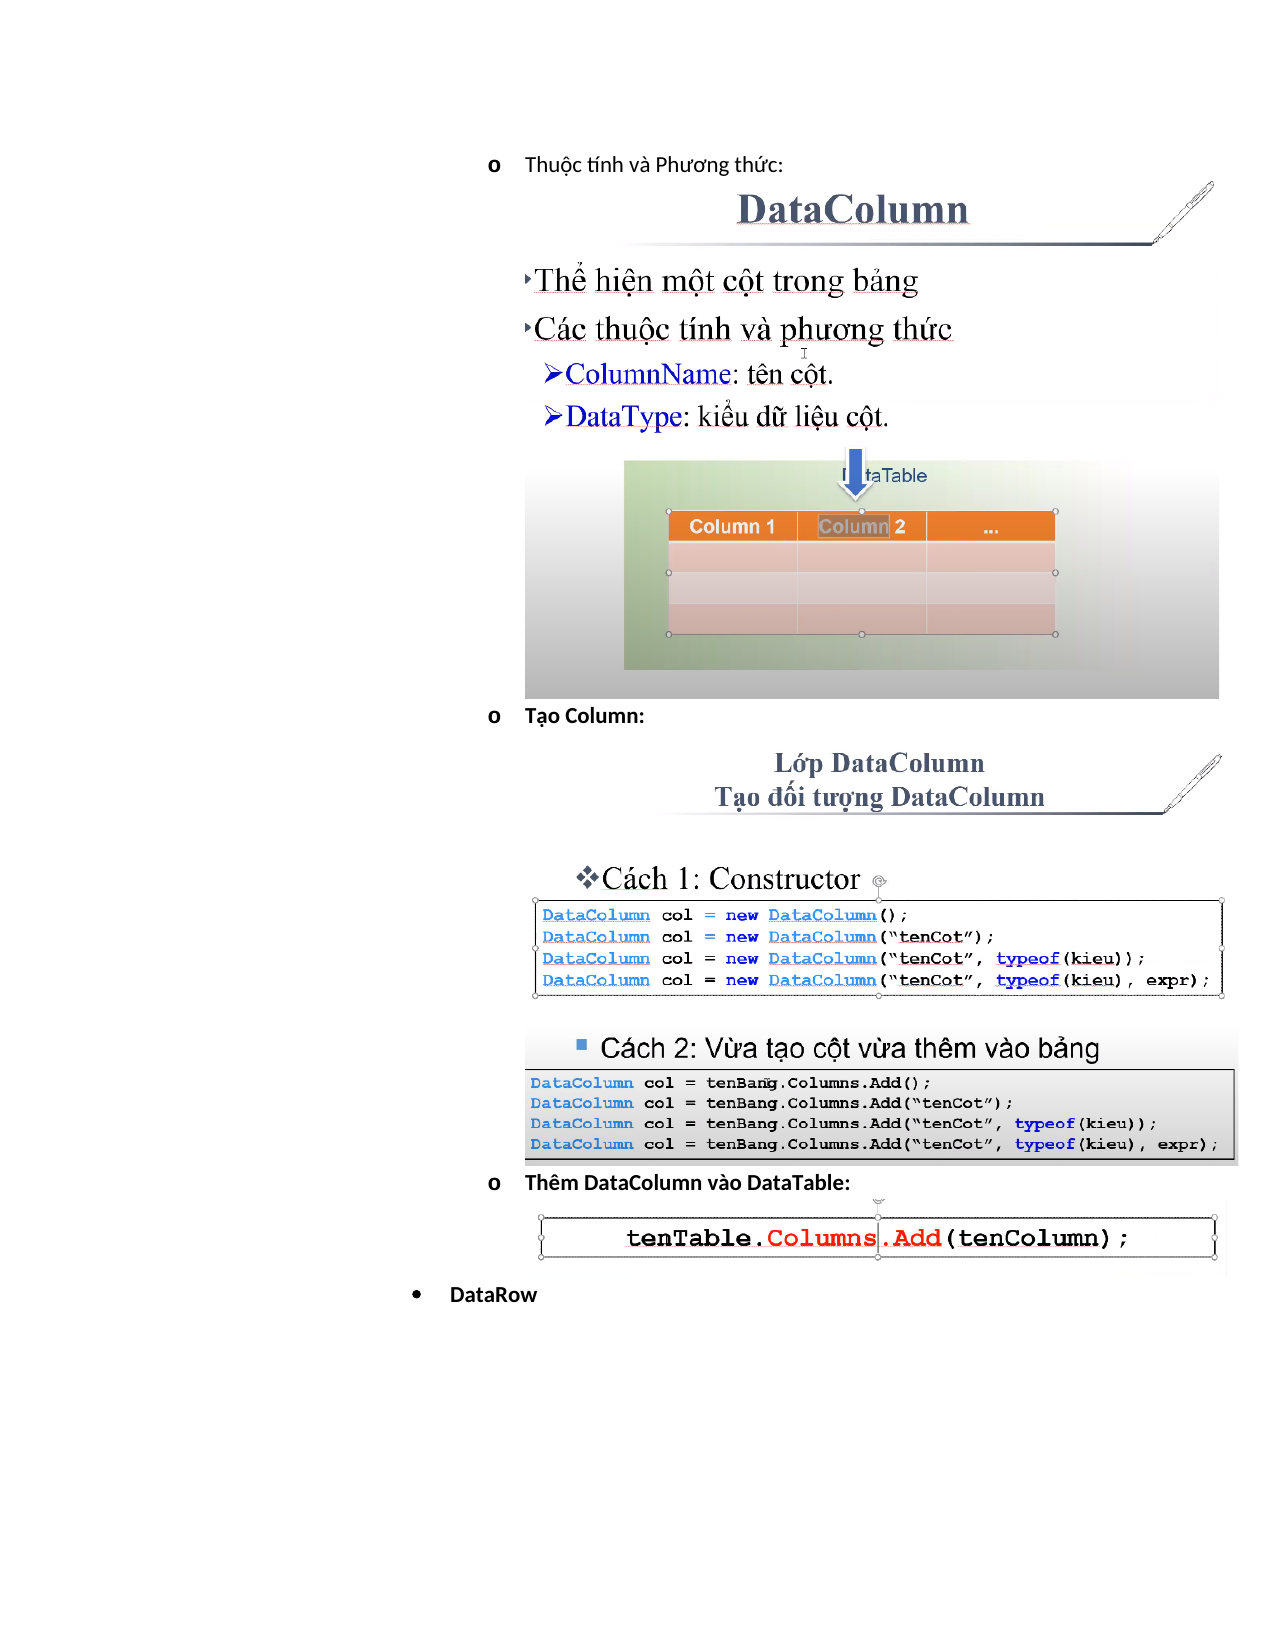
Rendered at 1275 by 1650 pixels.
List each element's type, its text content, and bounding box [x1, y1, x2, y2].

list Thuộc tính và Phương thức: [487, 150, 1125, 699]
list Tạo Column: [487, 701, 1125, 1166]
list DataRow [412, 1280, 1125, 1308]
list Thêm DataColumn vào DataTable: [487, 1168, 1125, 1278]
